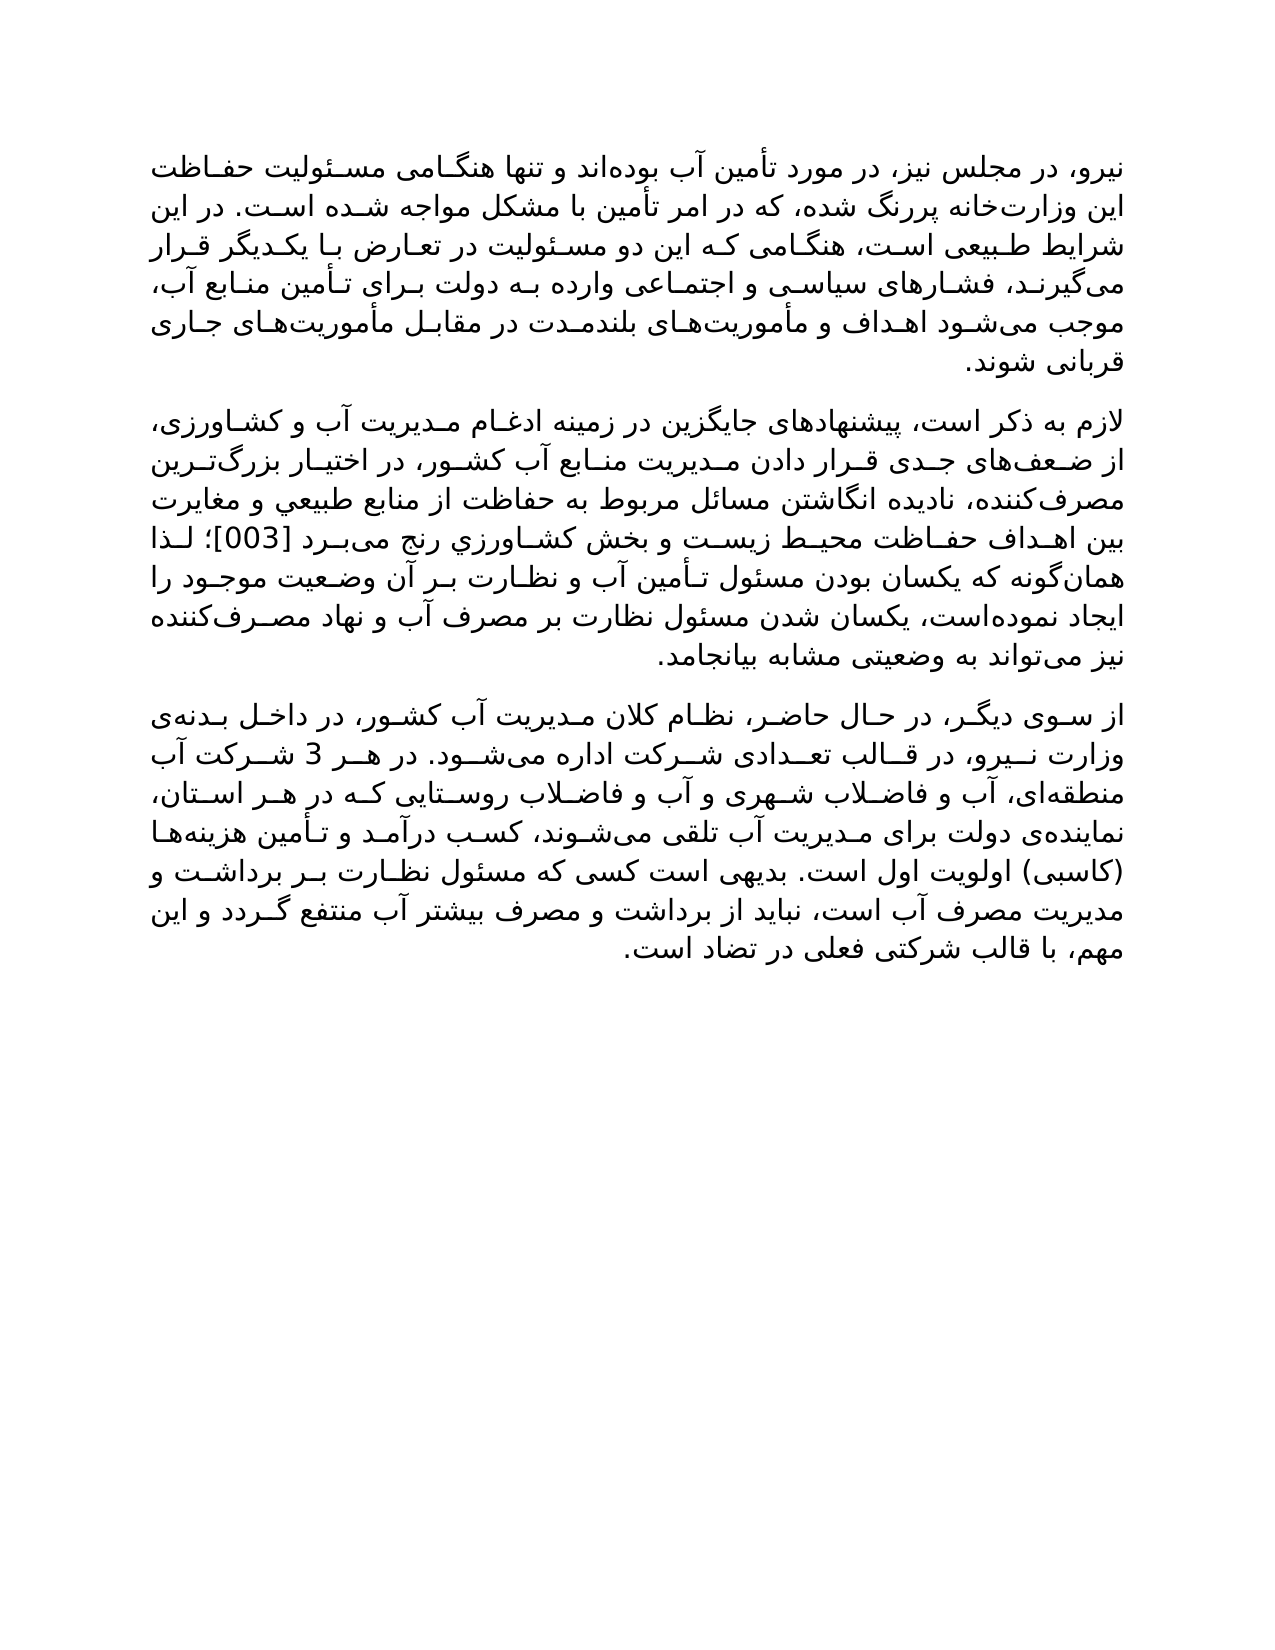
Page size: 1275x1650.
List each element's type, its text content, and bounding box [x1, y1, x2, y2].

text لازم به ذکر است، پیشنهادهای جایگزین در زمینه ادغام مدیریت آب و کشاورزی، از ضعف‌های جدی قرار دادن مديريت منابع آب كشور، در اختيار بزرگ‌ترين مصرف‌كننده، ناديده انگاشتن مسائل مربوط به حفاظت از منابع طبيعي و مغايرت بين اهداف حفاظت محيط زيست و بخش كشاورزي رنج می‌برد [003]؛ لذا همان‌گونه که یکسان بودن مسئول تأمین آب و نظارت بر آن وضعیت موجود را ایجاد نموده‌است، یکسان شدن مسئول نظارت بر مصرف آب و نهاد مصرف‌کننده نیز می‌تواند به وضعیتی مشابه بیانجامد. [150, 404, 1125, 672]
text از سوی دیگر، در حال حاضر، نظام کلان مدیریت آب کشور، در داخل بدنه‌ی وزارت نیرو، در قالب تعدادی شرکت اداره می‌شود. در هر 3 شرکت آب منطقه‌ای، آب و فاضلاب شهری و آب و فاضلاب روستایی که در هر استان، نماینده‌ی دولت برای مدیریت آب تلقی می‌شوند، کسب درآمد و تأمین هزینه‌ها (کاسبی) اولویت اول است. بدیهی است کسی که مسئول نظارت بر برداشت و مدیریت مصرف آب است، نباید از برداشت و مصرف بیشتر آب منتفع گردد و این مهم، با قالب شرکتی فعلی در تضاد است. [150, 698, 1125, 966]
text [150, 150, 1125, 379]
